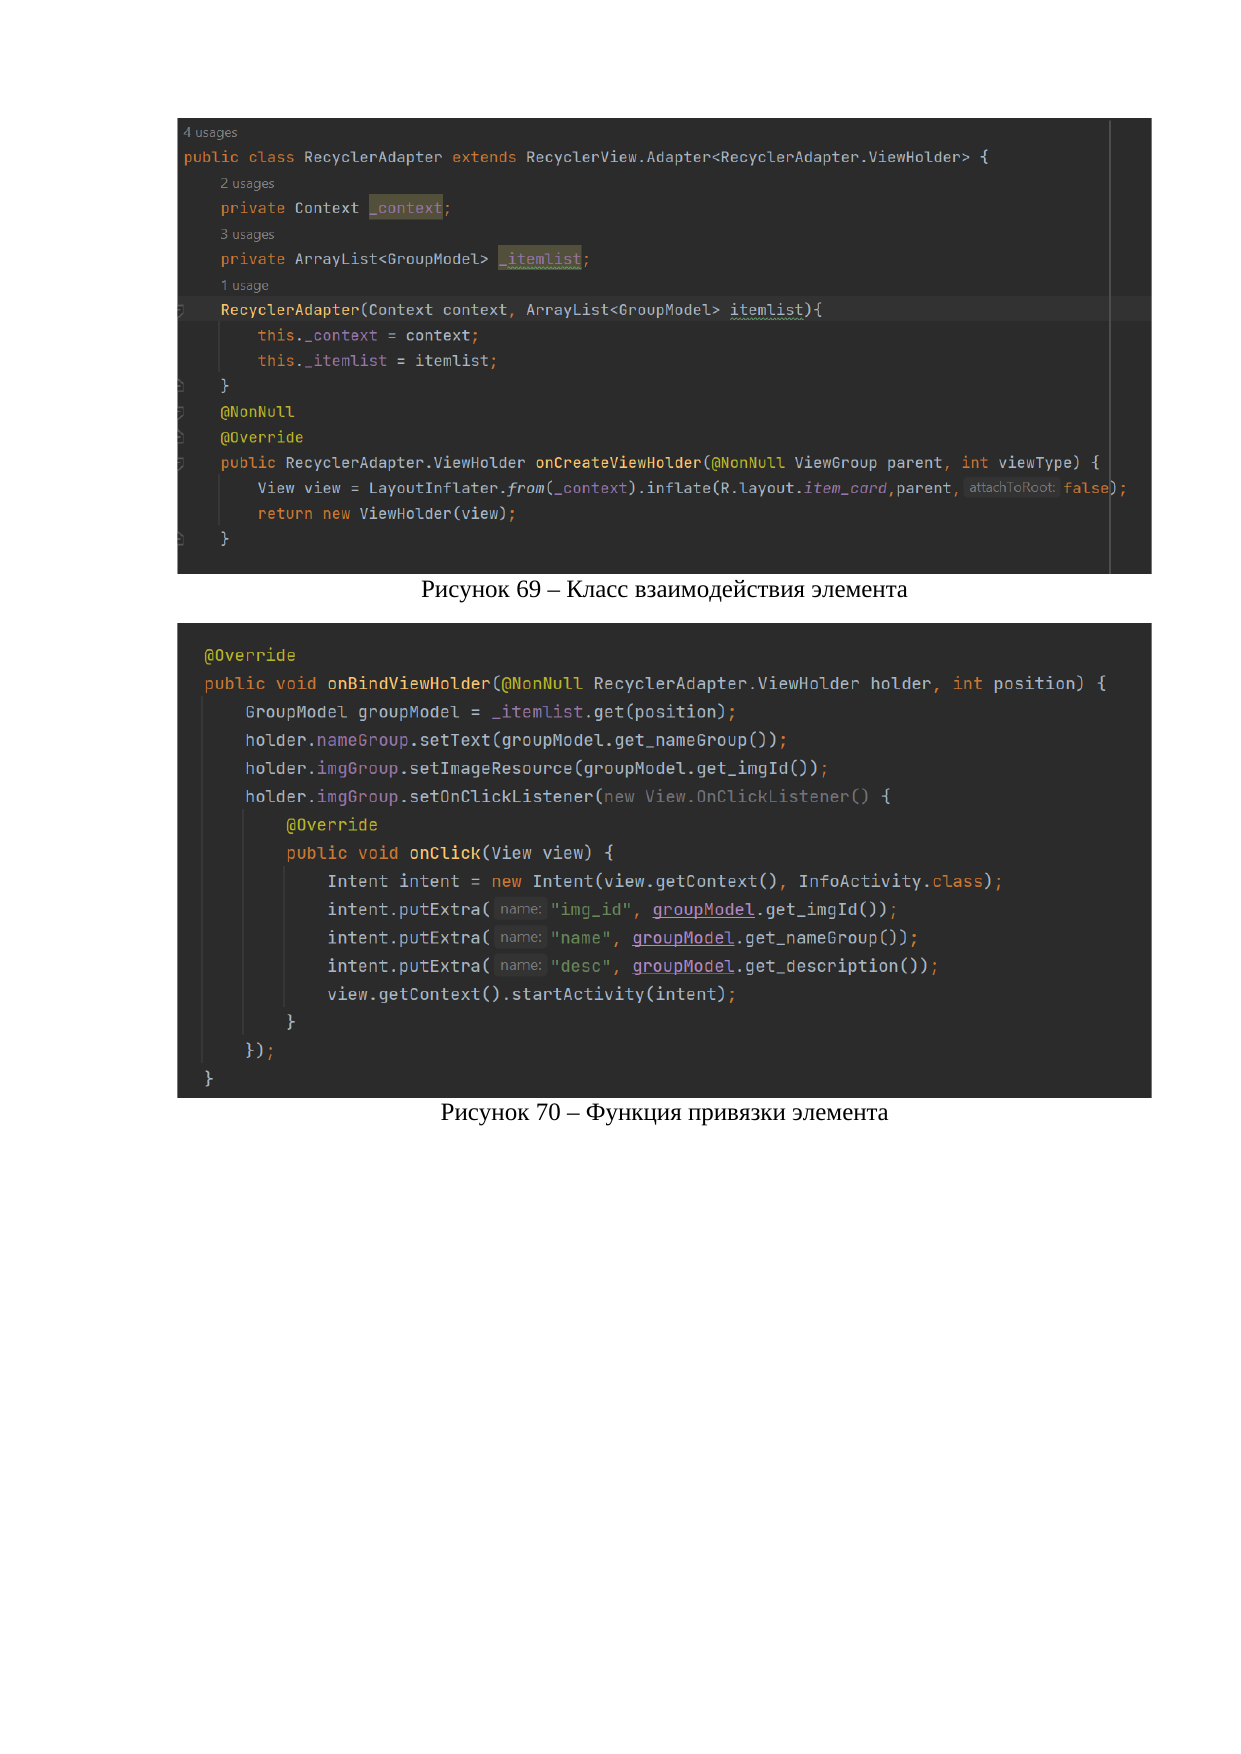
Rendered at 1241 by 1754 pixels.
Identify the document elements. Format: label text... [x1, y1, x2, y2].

picture [177, 118, 1152, 574]
text Рисунок – Функция привязки элемента [177, 1098, 1152, 1126]
picture [177, 623, 1152, 1098]
text Рисунок – Класс взаимодействия элемента [177, 574, 1152, 602]
